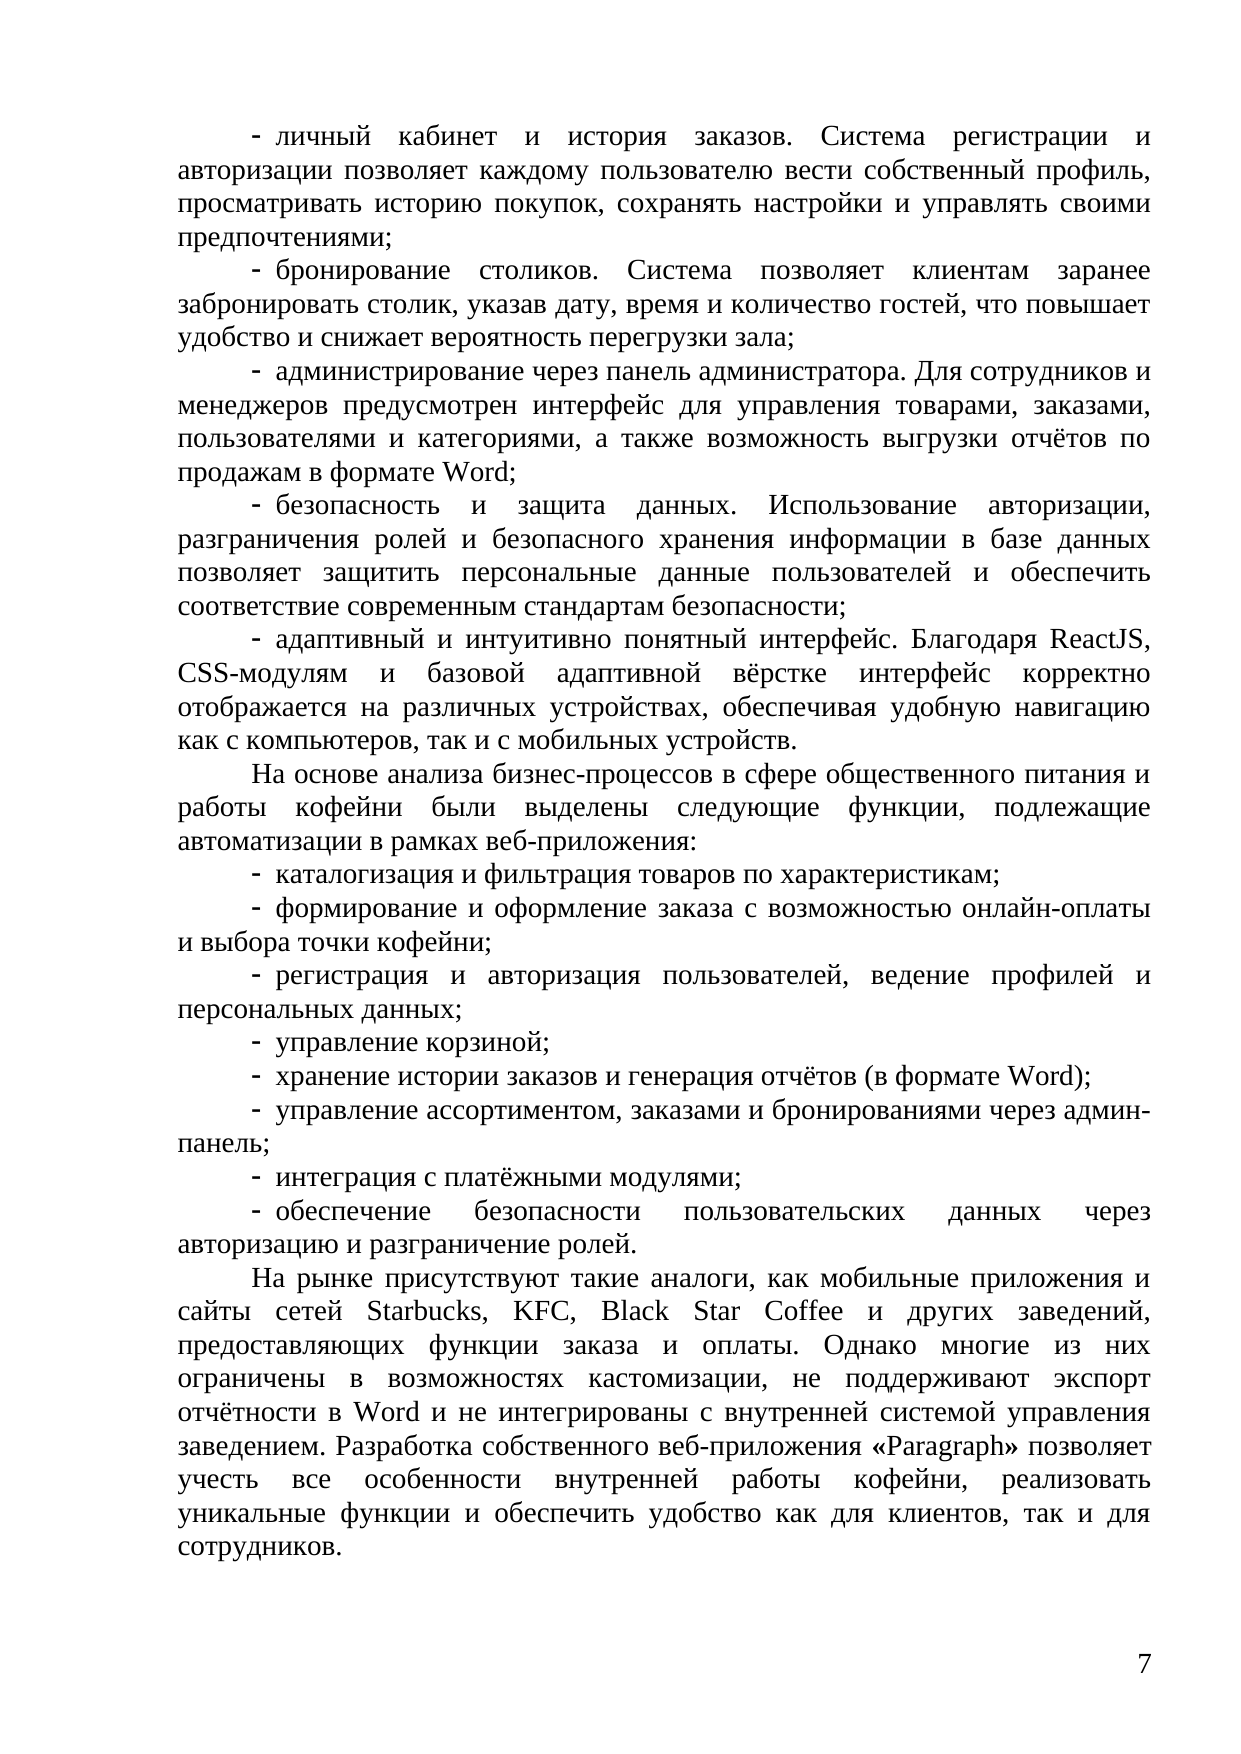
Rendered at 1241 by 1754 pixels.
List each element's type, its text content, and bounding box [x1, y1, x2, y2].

list интеграция с платёжными модулями; [177, 1159, 1152, 1193]
list каталогизация и фильтрация товаров по характеристикам; [177, 857, 1152, 890]
list формирование и оформление заказа с возможностью онлайн-оплаты и выбора точки кофейни; [177, 890, 1152, 957]
list личный кабинет и история заказов. Система регистрации и авторизации позволяет каждому пользователю вести собственный профиль, просматривать историю покупок, сохранять настройки и управлять своими предпочтениями; [177, 118, 1152, 252]
list безопасность и защита данных. Использование авторизации, разграничения ролей и безопасного хранения информации в базе данных позволяет защитить персональные данные пользователей и обеспечить соответствие современным стандартам безопасности; [177, 487, 1152, 622]
text На основе анализа бизнес-процессов в сфере общественного питания и работы кофейни были выделены следующие функции, подлежащие автоматизации в рамках веб-приложения: [177, 756, 1152, 857]
list управление корзиной; [177, 1024, 1152, 1058]
text На рынке присутствуют такие аналоги, как мобильные приложения и сайты сетей Starbucks, KFC, Black Star Coffee и других заведений, предоставляющих функции заказа и оплаты. Однако многие из них ограничены в возможностях кастомизации, не поддерживают экспорт отчётности в Word и не интегрированы с внутренней системой управления заведением. Разработка собственного веб-приложения «Paragraph» позволяет учесть все особенности внутренней работы кофейни, реализовать уникальные функции и обеспечить удобство как для клиентов, так и для сотрудников. [177, 1260, 1152, 1562]
list регистрация и авторизация пользователей, ведение профилей и персональных данных; [177, 957, 1152, 1024]
list бронирование столиков. Система позволяет клиентам заранее забронировать столик, указав дату, время и количество гостей, что повышает удобство и снижает вероятность перегрузки зала; [177, 252, 1152, 353]
list управление ассортиментом, заказами и бронированиями через админ-панель; [177, 1092, 1152, 1159]
list хранение истории заказов и генерация отчётов (в формате Word); [177, 1058, 1152, 1092]
list адаптивный и интуитивно понятный интерфейс. Благодаря ReactJS, CSS-модулям и базовой адаптивной вёрстке интерфейс корректно отображается на различных устройствах, обеспечивая удобную навигацию как с компьютеров, так и с мобильных устройств. [177, 622, 1152, 756]
list обеспечение безопасности пользовательских данных через авторизацию и разграничение ролей. [177, 1193, 1152, 1260]
list администрирование через панель администратора. Для сотрудников и менеджеров предусмотрен интерфейс для управления товарами, заказами, пользователями и категориями, а также возможность выгрузки отчётов по продажам в формате Word; [177, 353, 1152, 487]
